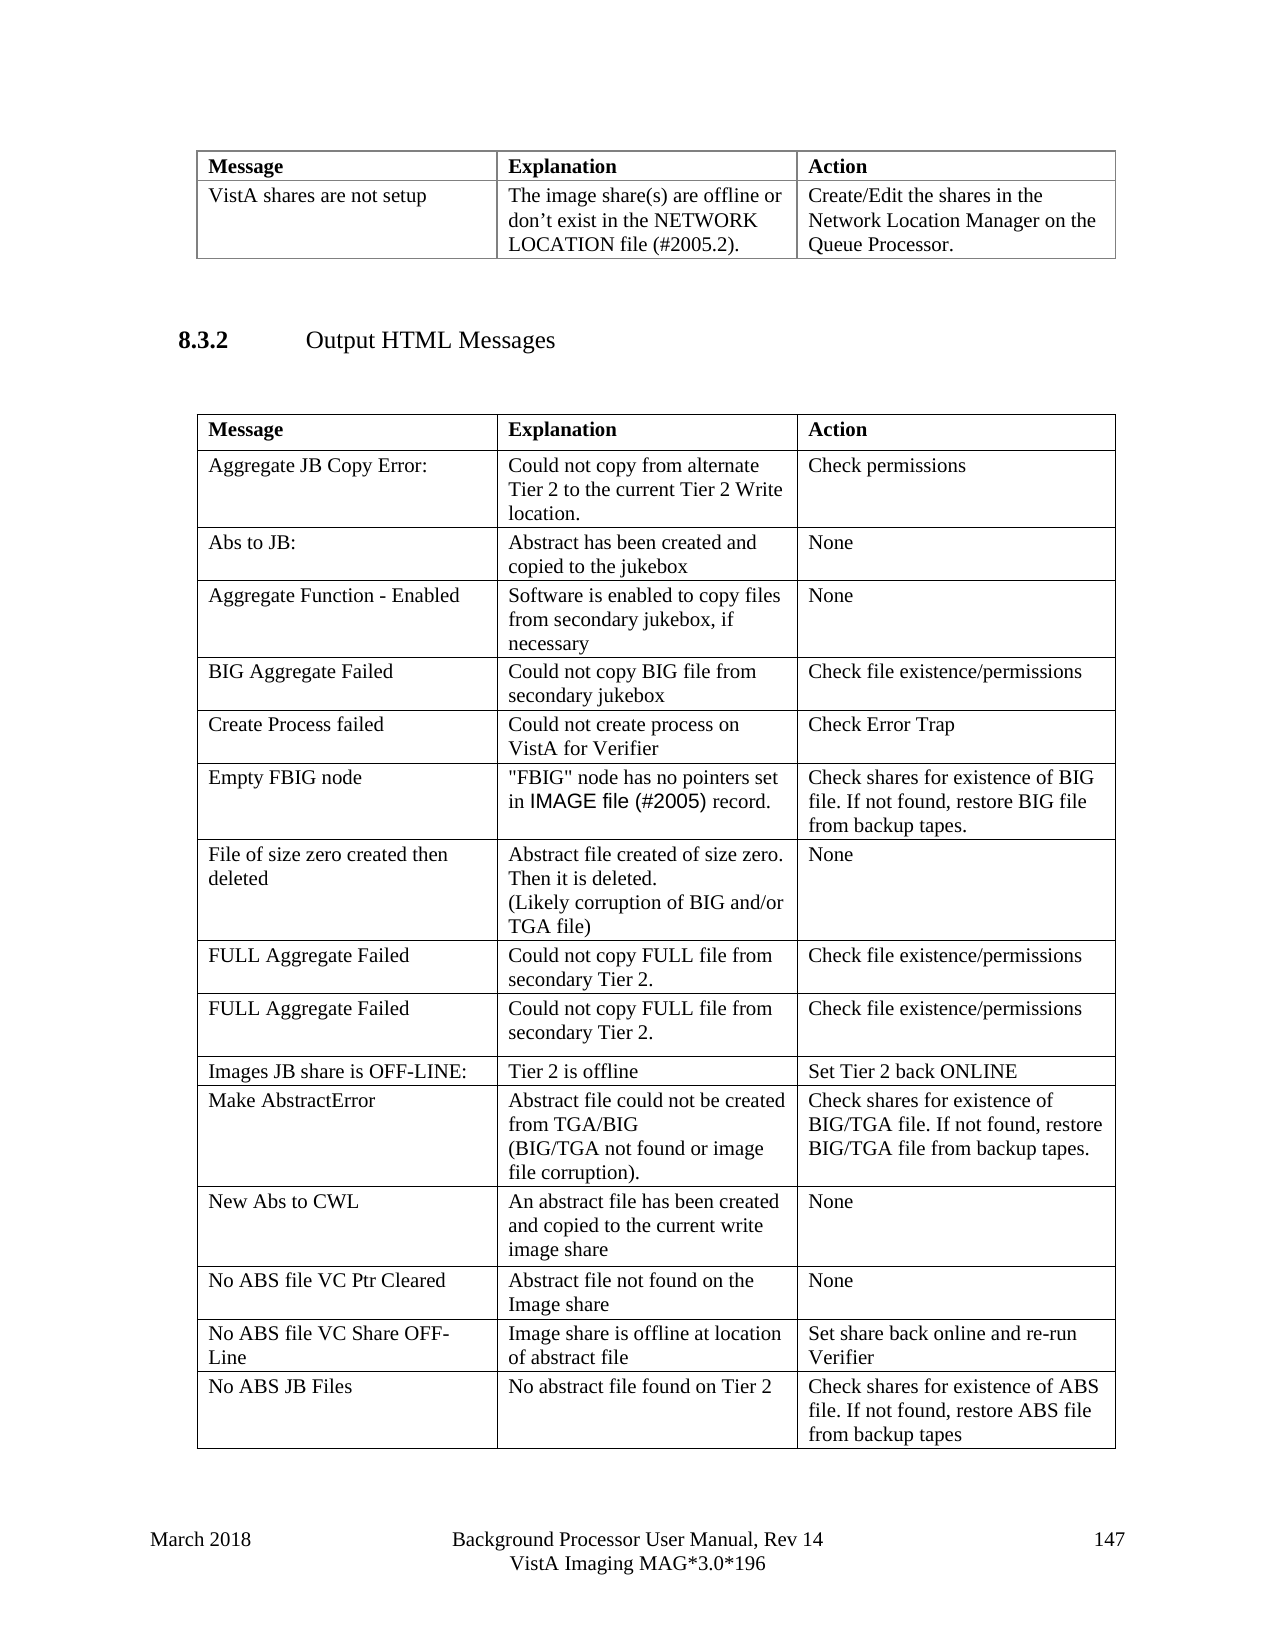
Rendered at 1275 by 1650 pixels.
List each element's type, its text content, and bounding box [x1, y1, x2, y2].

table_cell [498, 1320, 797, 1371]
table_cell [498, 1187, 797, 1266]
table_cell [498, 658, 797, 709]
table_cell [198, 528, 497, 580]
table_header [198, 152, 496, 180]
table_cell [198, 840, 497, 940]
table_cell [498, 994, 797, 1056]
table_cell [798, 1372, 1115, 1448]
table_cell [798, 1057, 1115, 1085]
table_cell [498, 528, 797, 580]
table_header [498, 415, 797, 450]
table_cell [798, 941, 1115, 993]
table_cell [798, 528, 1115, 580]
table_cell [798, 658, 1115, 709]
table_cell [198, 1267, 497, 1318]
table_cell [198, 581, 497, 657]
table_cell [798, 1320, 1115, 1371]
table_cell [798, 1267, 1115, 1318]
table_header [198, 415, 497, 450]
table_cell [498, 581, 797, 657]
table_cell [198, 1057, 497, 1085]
subtitle Output HTML Messages [178, 326, 1125, 354]
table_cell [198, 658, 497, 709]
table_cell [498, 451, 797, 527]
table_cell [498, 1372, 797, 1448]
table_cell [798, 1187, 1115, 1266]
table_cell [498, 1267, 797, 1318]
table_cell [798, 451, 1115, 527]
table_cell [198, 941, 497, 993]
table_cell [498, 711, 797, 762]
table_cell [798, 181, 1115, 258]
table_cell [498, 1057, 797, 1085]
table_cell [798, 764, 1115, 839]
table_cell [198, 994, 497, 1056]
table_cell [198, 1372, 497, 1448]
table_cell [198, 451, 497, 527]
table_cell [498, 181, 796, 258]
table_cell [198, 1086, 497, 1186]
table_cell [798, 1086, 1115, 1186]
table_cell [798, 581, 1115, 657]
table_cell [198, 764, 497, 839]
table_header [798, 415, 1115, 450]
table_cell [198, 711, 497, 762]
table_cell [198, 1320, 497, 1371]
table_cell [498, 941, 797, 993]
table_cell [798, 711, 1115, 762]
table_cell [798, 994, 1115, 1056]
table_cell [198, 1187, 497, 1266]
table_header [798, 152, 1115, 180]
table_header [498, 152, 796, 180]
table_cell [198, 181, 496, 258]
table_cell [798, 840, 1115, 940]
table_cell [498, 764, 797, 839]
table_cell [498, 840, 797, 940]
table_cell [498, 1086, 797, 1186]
